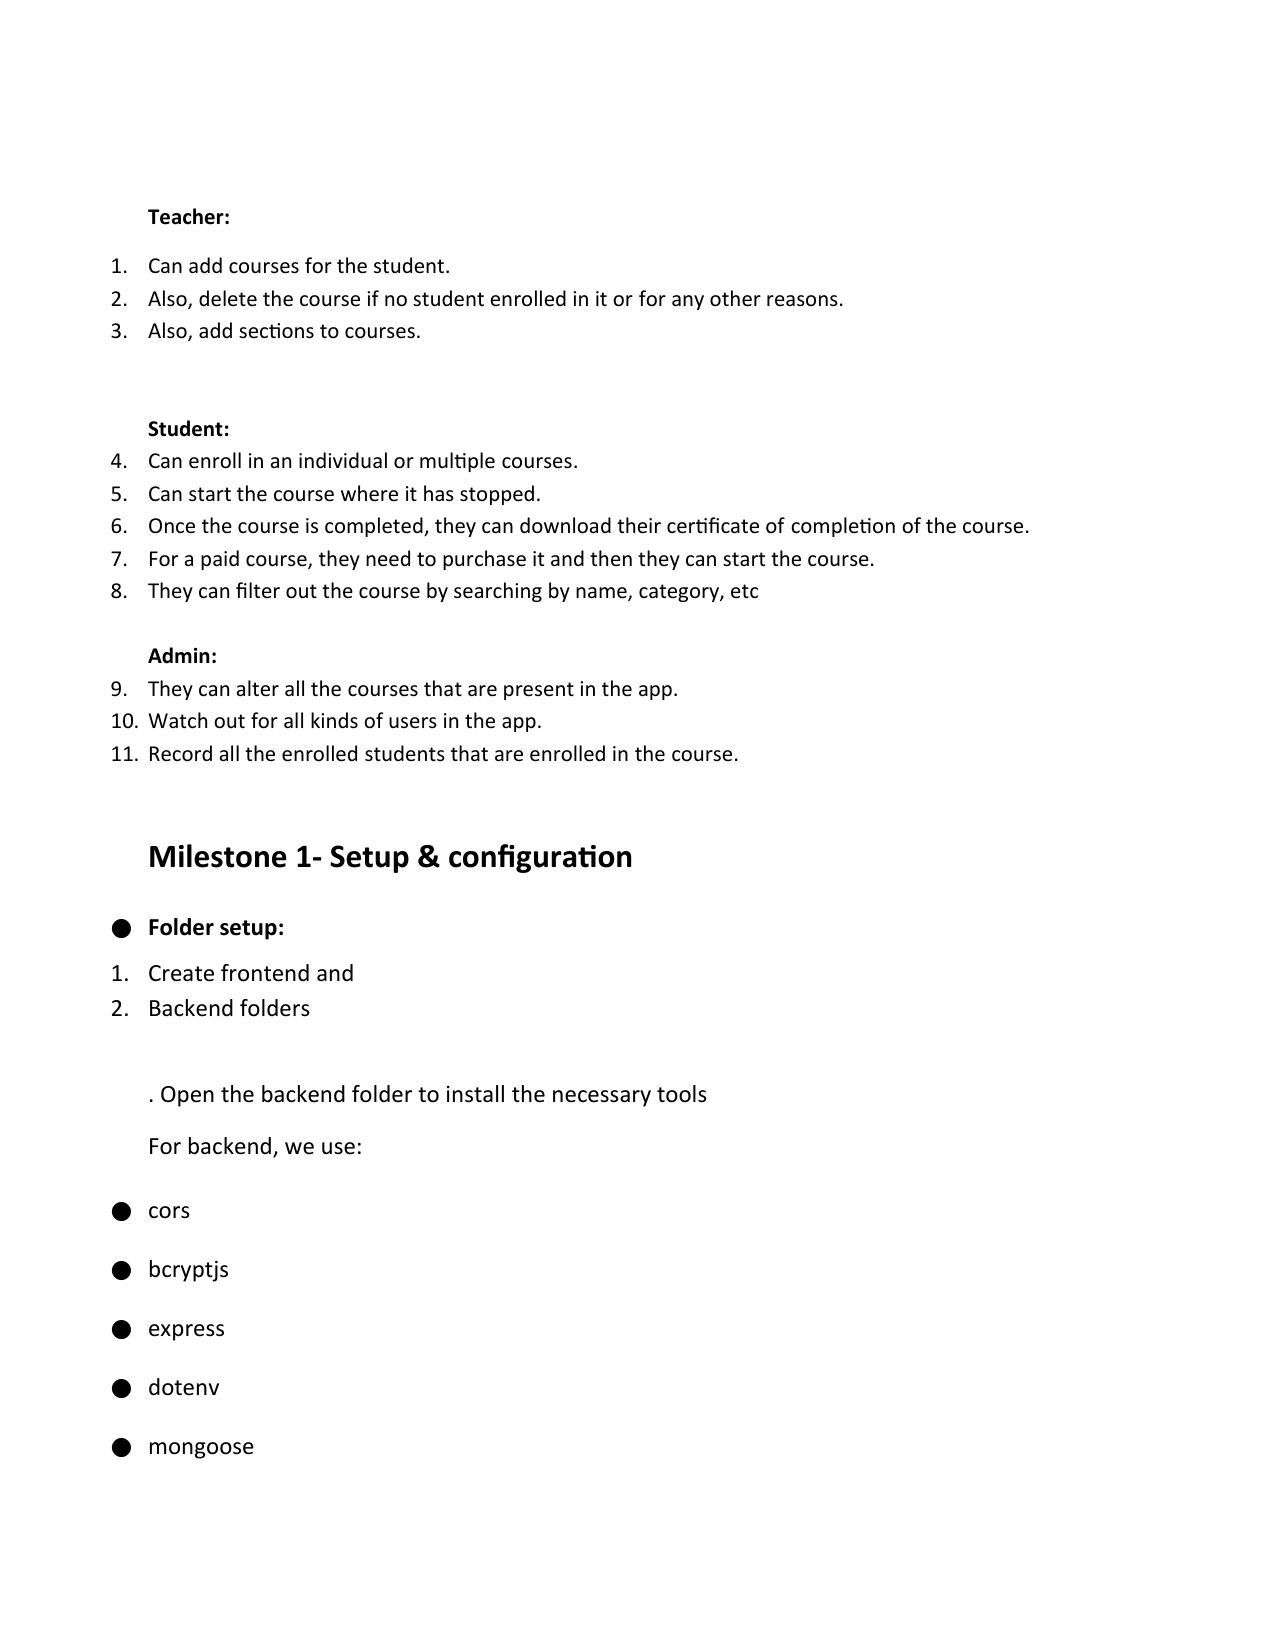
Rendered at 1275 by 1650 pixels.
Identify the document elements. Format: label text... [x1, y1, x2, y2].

list bcryptjs [110, 1241, 1127, 1292]
list Folder setup: [110, 898, 1127, 949]
list Can start the course where it has stopped. [110, 479, 1127, 507]
list Can enroll in an individual or multiple courses. [110, 446, 1127, 474]
list Also, delete the course if no student enrolled in it or for any other reasons. [110, 284, 1127, 312]
text Student: [148, 414, 1127, 442]
text Teacher: [148, 202, 1127, 230]
list cors [110, 1182, 1127, 1233]
list Also, add sections to courses. [110, 316, 1127, 344]
list Record all the enrolled students that are enrolled in the course. [110, 739, 1127, 767]
list Backend folders [110, 992, 1127, 1022]
list dotenv [110, 1358, 1127, 1410]
list mongoose [110, 1417, 1127, 1468]
list express [110, 1299, 1127, 1351]
text Milestone 1- Setup & configuration [148, 834, 1127, 875]
list They can alter all the courses that are present in the app. [110, 674, 1127, 702]
list For a paid course, they need to purchase it and then they can start the course. [110, 544, 1127, 572]
list They can filter out the course by searching by name, category, etc [110, 576, 1127, 604]
text . Open the backend folder to install the necessary tools [148, 1078, 1127, 1109]
list Can add courses for the student. [110, 251, 1127, 279]
text Admin: [148, 641, 1127, 669]
text For backend, we use: [148, 1130, 1127, 1161]
list Create frontend and [110, 957, 1127, 987]
list Watch out for all kinds of users in the app. [110, 706, 1127, 734]
list Once the course is completed, they can download their certificate of completion of the course. [110, 511, 1127, 539]
